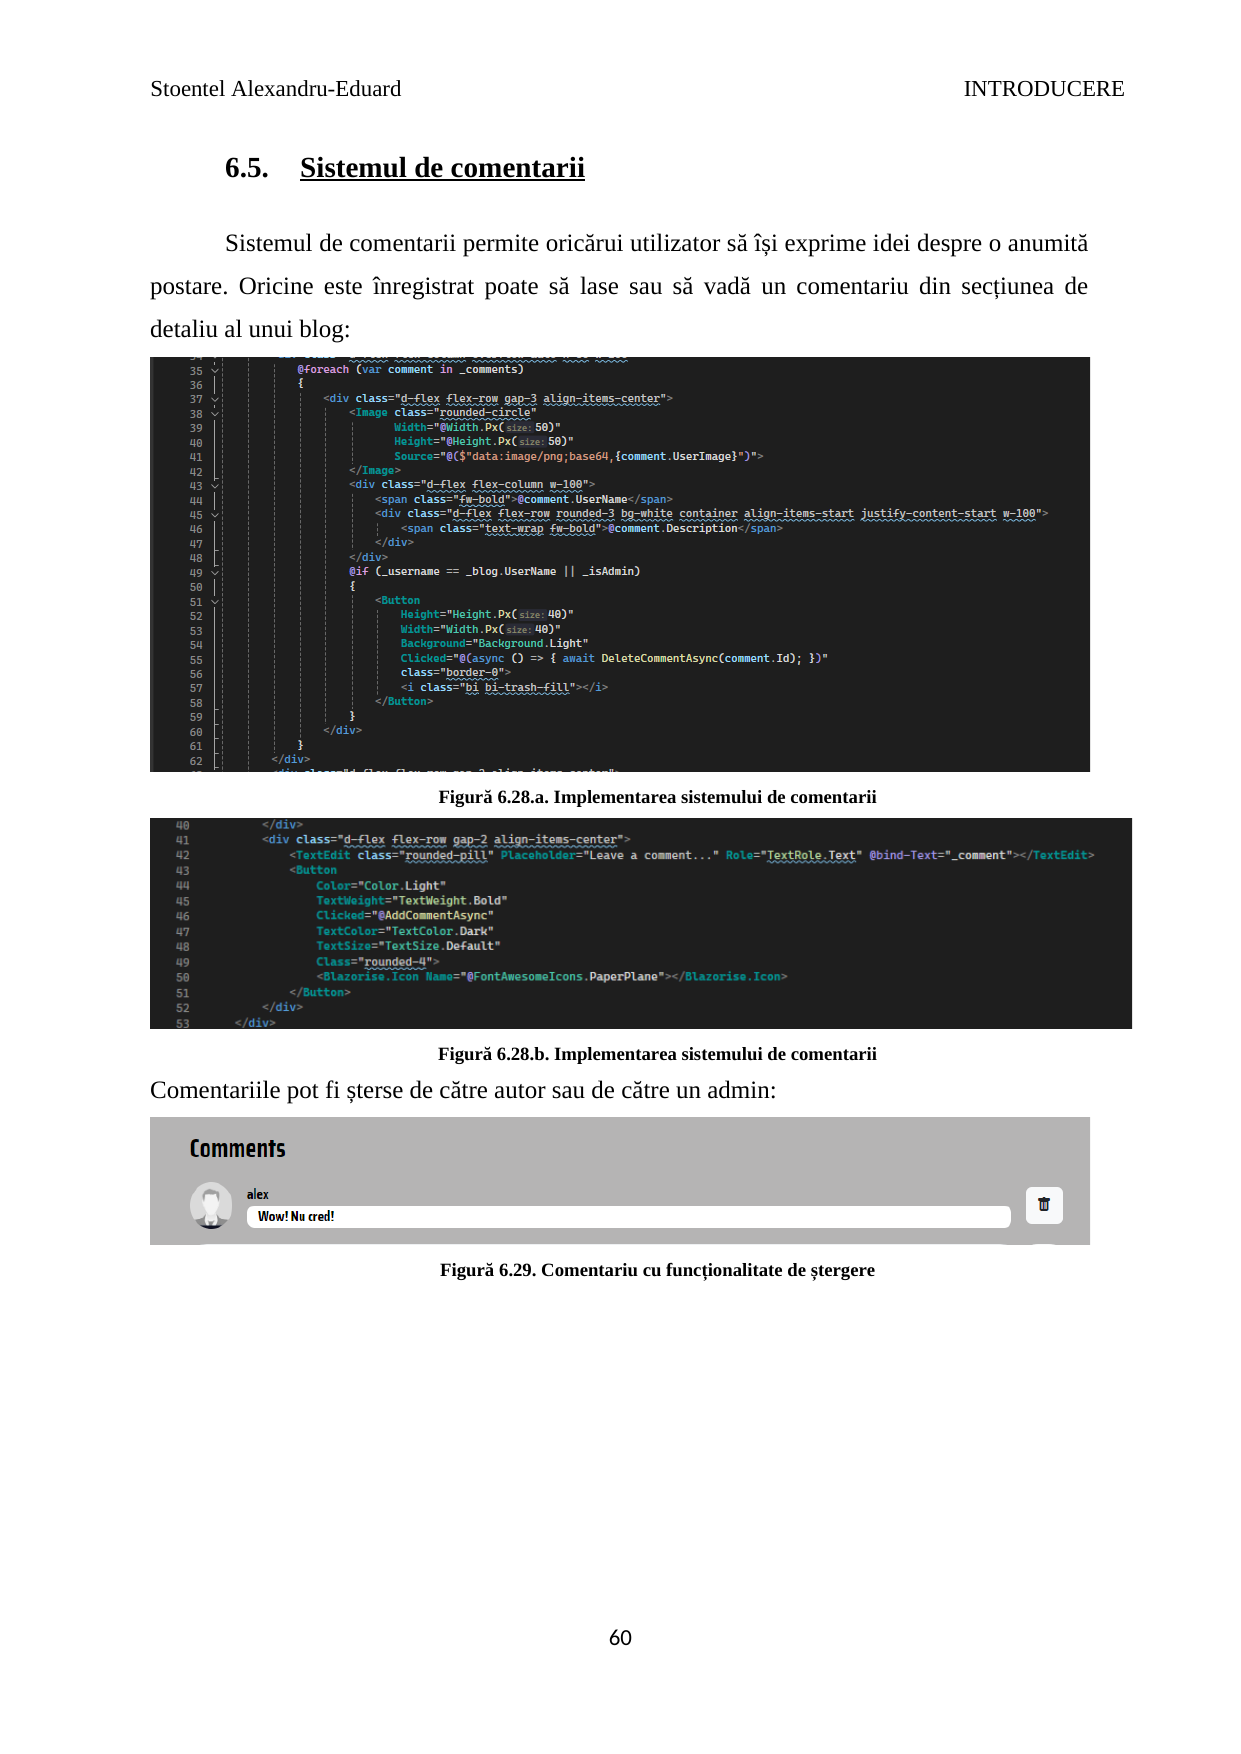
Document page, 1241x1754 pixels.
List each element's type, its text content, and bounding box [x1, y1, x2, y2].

picture [150, 818, 1133, 1029]
text Figură 6.28.b. Implementarea sistemului de comentarii [150, 1042, 1090, 1064]
text Figură 6.28.a. Implementarea sistemului de comentarii [150, 786, 1090, 807]
text Figură 6.29. Comentariu cu funcționalitate de ștergere [150, 1259, 1090, 1280]
text Comentariile pot fi șterse de către autor sau de către un admin: [150, 1075, 1090, 1103]
subtitle Sistemul de comentarii [225, 150, 1090, 183]
text Sistemul de comentarii permite oricărui utilizator să își exprime idei despre o anumită postare. Oricine este înregistrat poate să lase sau să vadă un comentariu din secțiunea de detaliu al unui blog: [150, 228, 1090, 343]
picture [150, 357, 1091, 772]
picture [150, 1117, 1091, 1245]
